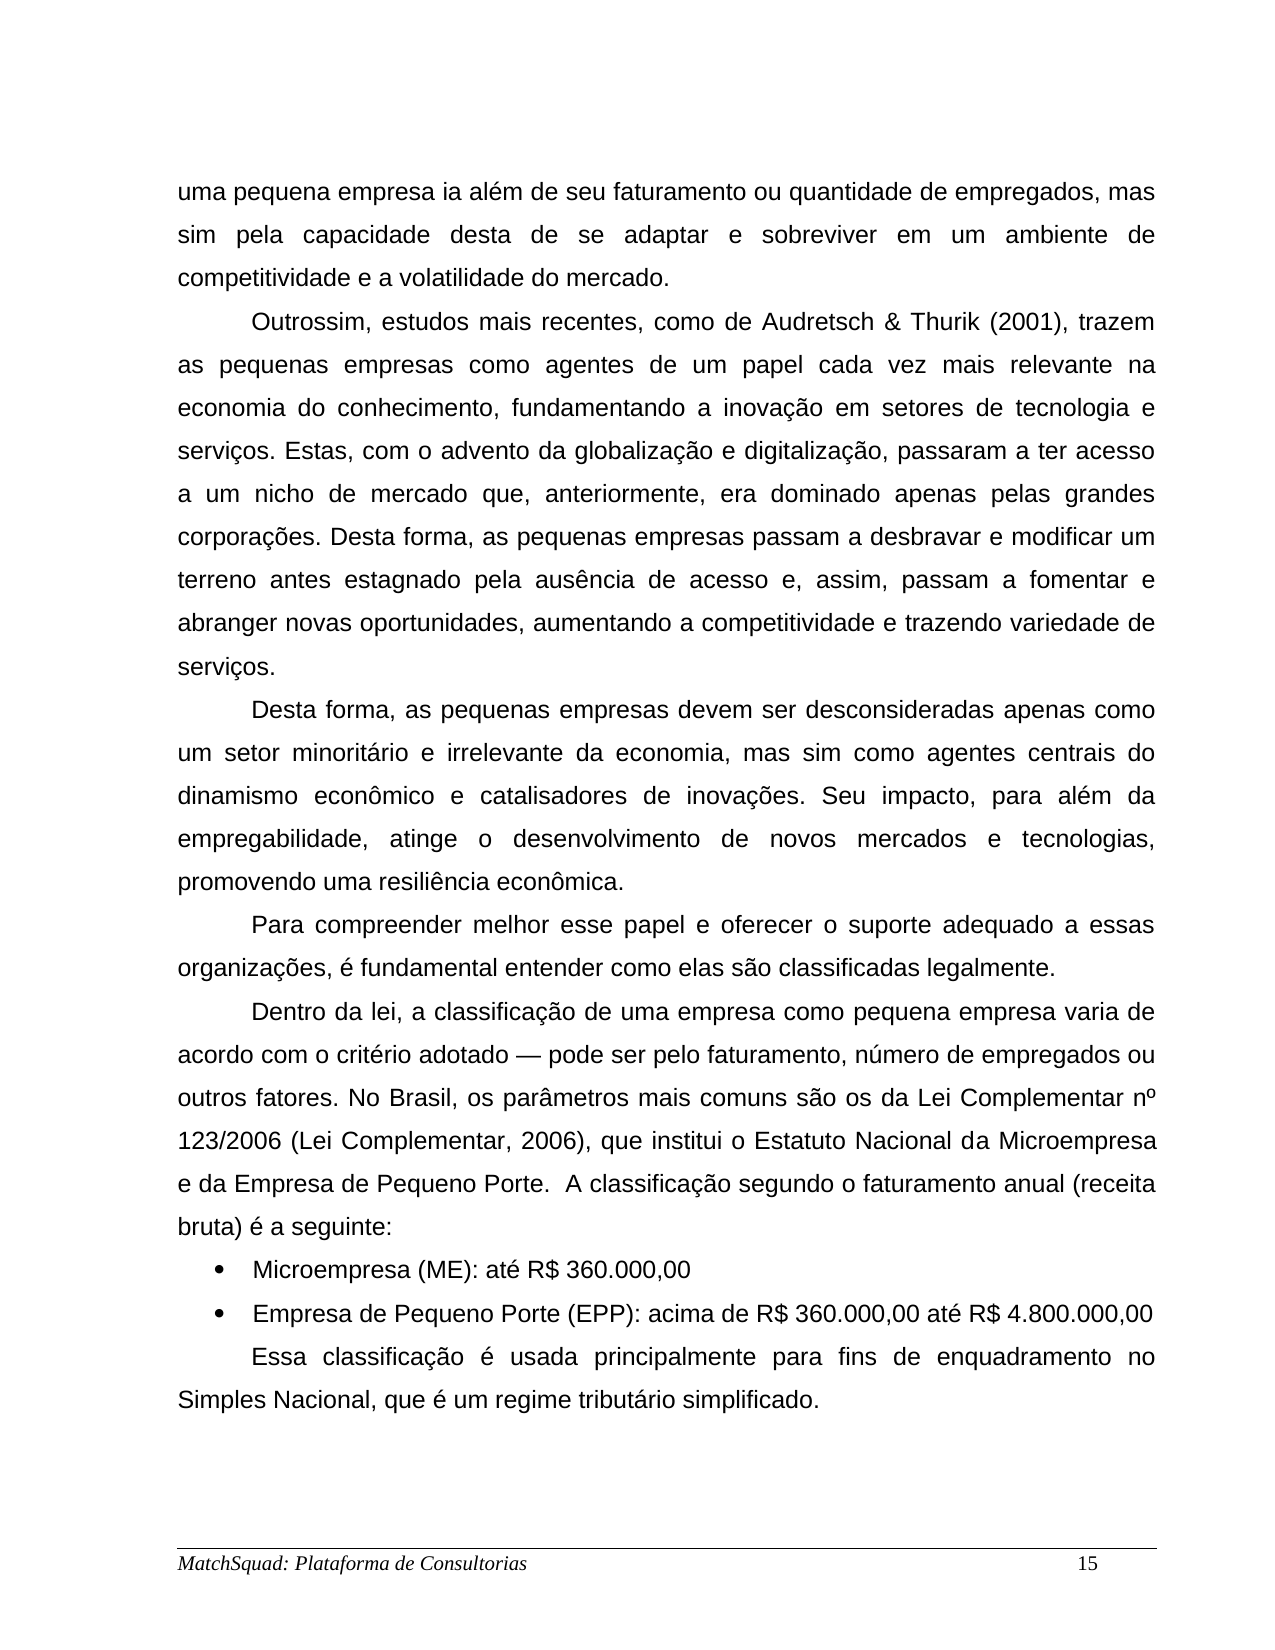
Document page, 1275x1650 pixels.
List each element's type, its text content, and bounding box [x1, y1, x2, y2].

text Dentro da lei, a classificação de uma empresa como pequena empresa varia de acordo com o critério adotado — pode ser pelo faturamento, número de empregados ou outros fatores. No Brasil, os parâmetros mais comuns são os da Lei Complementar nº 123/2006 (Lei Complementar, 2006), que institui o Estatuto Nacional da Microempresa e da Empresa de Pequeno Porte. A classificação segundo o faturamento anual (receita bruta) é a seguinte: [177, 997, 1157, 1241]
text Para compreender melhor esse papel e oferecer o suporte adequado a essas organizações, é fundamental entender como elas são classificadas legalmente. [177, 910, 1157, 982]
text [177, 177, 1157, 292]
list Empresa de Pequeno Porte (EPP): acima de R$ 360.000,00 até R$ 4.800.000,00 [215, 1298, 1157, 1327]
text Desta forma, as pequenas empresas devem ser desconsideradas apenas como um setor minoritário e irrelevante da economia, mas sim como agentes centrais do dinamismo econômico e catalisadores de inovações. Seu impacto, para além da empregabilidade, atinge o desenvolvimento de novos mercados e tecnologias, promovendo uma resiliência econômica. [177, 695, 1157, 896]
text Outrossim, estudos mais recentes, como de Audretsch & Thurik (2001), trazem as pequenas empresas como agentes de um papel cada vez mais relevante na economia do conhecimento, fundamentando a inovação em setores de tecnologia e serviços. Estas, com o advento da globalização e digitalização, passaram a ter acesso a um nicho de mercado que, anteriormente, era dominado apenas pelas grandes corporações. Desta forma, as pequenas empresas passam a desbravar e modificar um terreno antes estagnado pela ausência de acesso e, assim, passam a fomentar e abranger novas oportunidades, aumentando a competitividade e trazendo variedade de serviços. [177, 307, 1157, 680]
list Microempresa (ME): até R$ 360.000,00 [215, 1255, 1157, 1284]
text Essa classificação é usada principalmente para fins de enquadramento no Simples Nacional, que é um regime tributário simplificado. [177, 1342, 1157, 1414]
